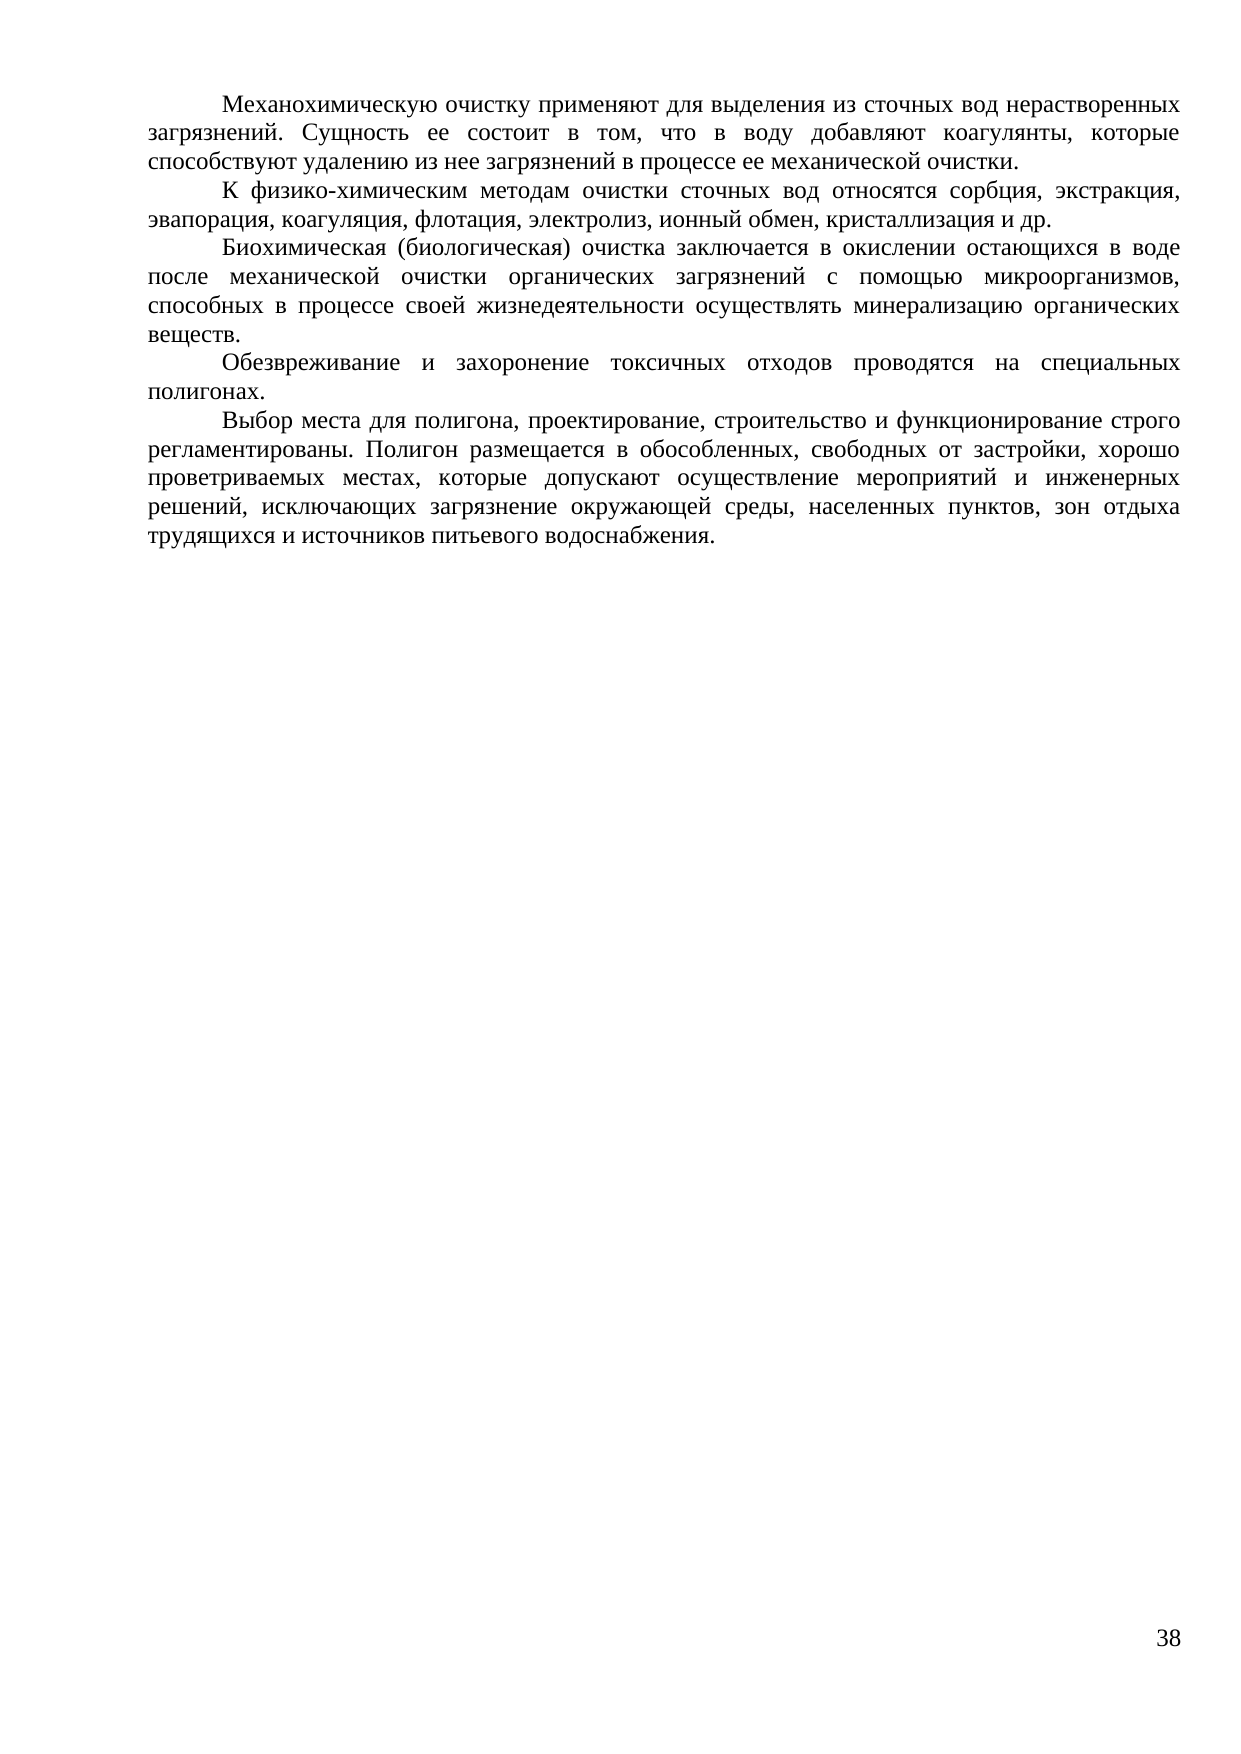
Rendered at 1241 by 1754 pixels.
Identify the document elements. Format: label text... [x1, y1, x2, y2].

text Механохимическую очистку применяют для выделения из сточных вод нерастворенных загрязнений. Сущность ее состоит в том, что в воду добавляют коагулянты, которые способствуют удалению из нее загрязнений в процессе ее механической очистки. [148, 89, 1181, 175]
text Биохимическая (биологическая) очистка заключается в окислении остающихся в воде после механической очистки органических загрязнений с помощью микроорганизмов, способных в процессе своей жизнедеятельности осуществлять минерализацию органических веществ. [148, 232, 1181, 347]
text Выбор места для полигона, проектирование, строительство и функционирование строго регламентированы. Полигон размещается в обособленных, свободных от застройки, хорошо проветриваемых местах, которые допускают осуществление мероприятий и инженерных решений, исключающих загрязнение окружающей среды, населенных пунктов, зон отдыха трудящихся и источников питьевого водоснабжения. [148, 405, 1181, 549]
text Обезвреживание и захоронение токсичных отходов проводятся на специальных полигонах. [148, 347, 1181, 405]
text К физико-химическим методам очистки сточных вод относятся сорбция, экстракция, эвапорация, коагуляция, флотация, электролиз, ионный обмен, кристаллизация и др. [148, 175, 1181, 232]
